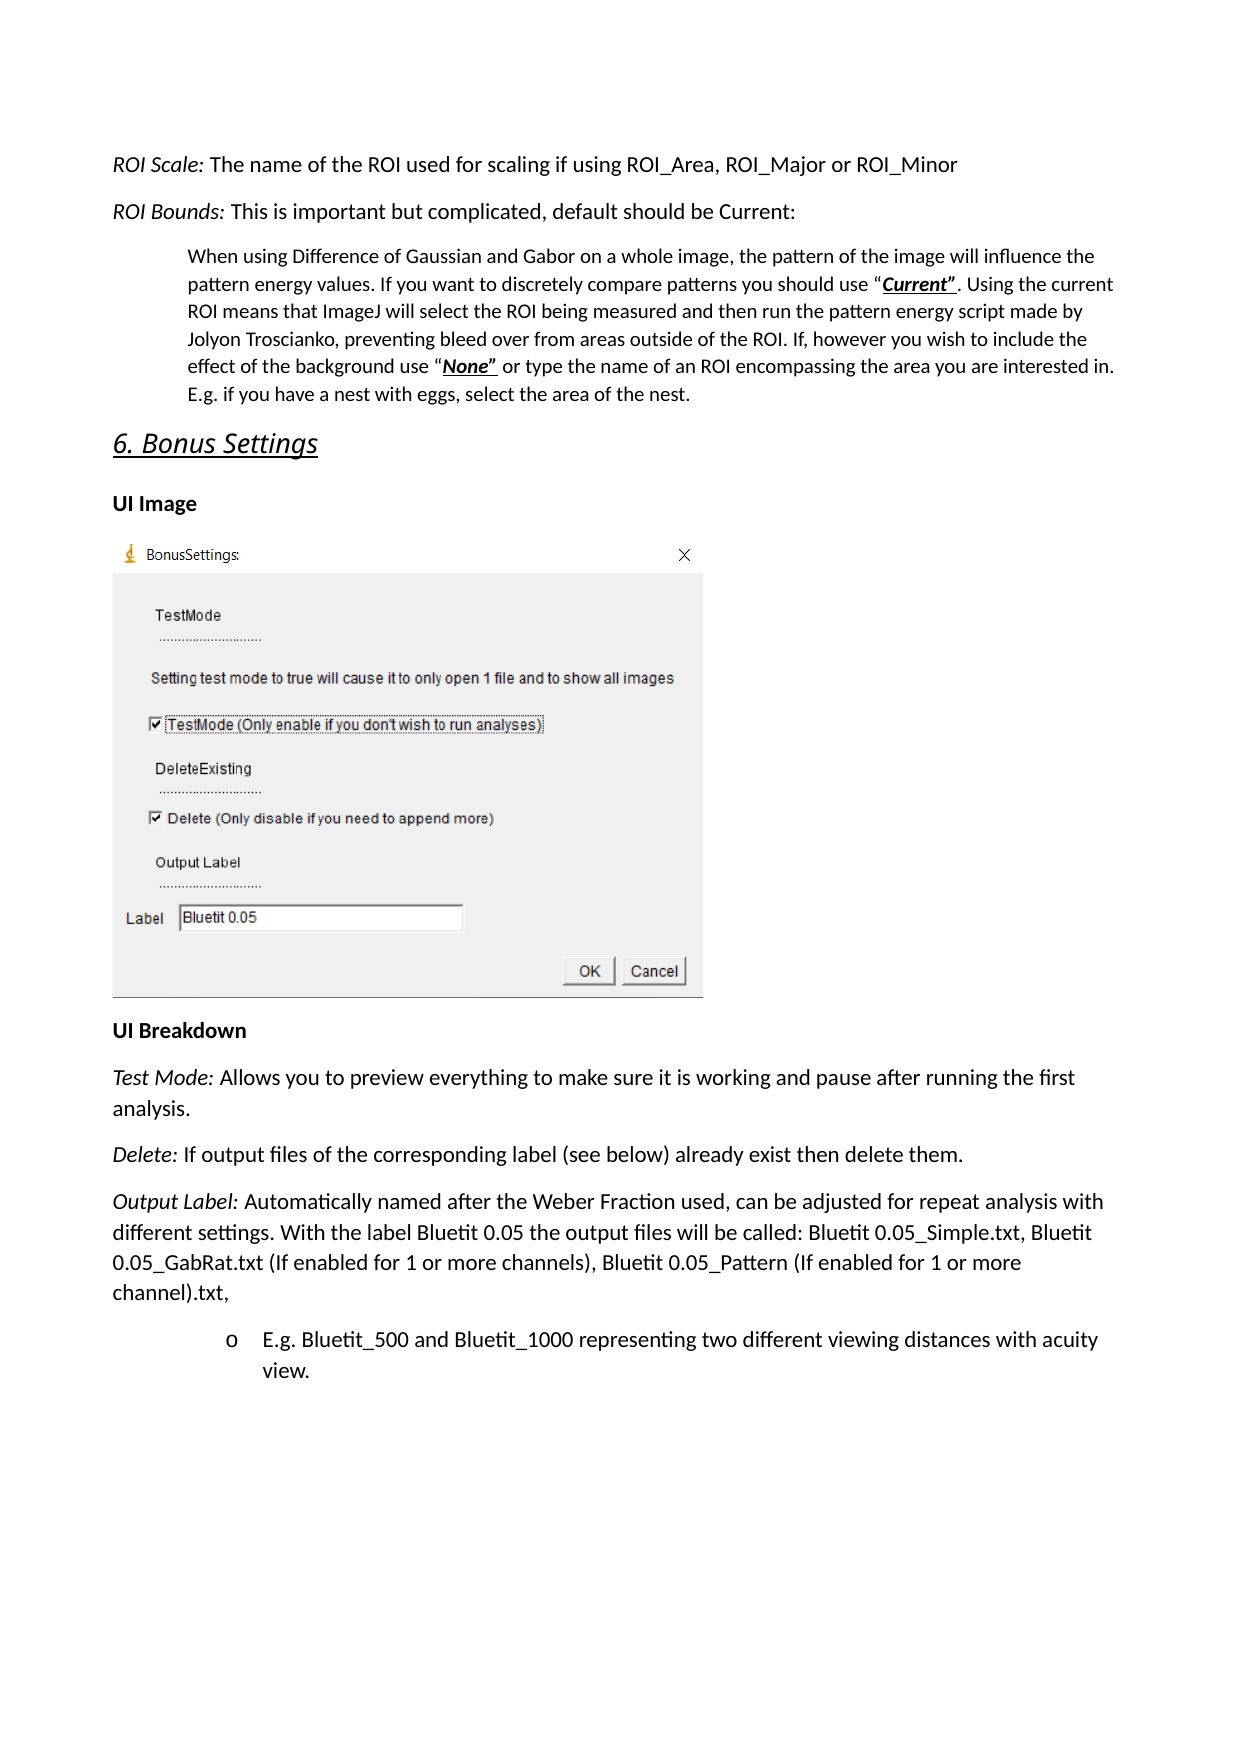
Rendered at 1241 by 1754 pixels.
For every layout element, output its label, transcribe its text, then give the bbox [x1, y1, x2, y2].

text ROI Bounds: This is important but complicated, default should be Current: [112, 197, 1128, 225]
picture [112, 536, 703, 998]
text UI Breakdown [112, 1017, 1128, 1045]
text ROI Scale: The name of the ROI used for scaling if using ROI_Area, ROI_Major or ROI_Minor [112, 150, 1128, 178]
list E.g. Bluetit_500 and Bluetit_1000 representing two different viewing distances with acuity view. [225, 1325, 1128, 1384]
text Delete: If output files of the corresponding label (see below) already exist then delete them. [112, 1141, 1128, 1169]
text Output Label: Automatically named after the Weber Fraction used, can be adjusted for repeat analysis with different settings. With the label Bluetit 0.05 the output files will be called: Bluetit 0.05_Simple.txt, Bluetit 0.05_GabRat.txt (If enabled for 1 or more channels), Bluetit 0.05_Pattern (If enabled for 1 or more channel).txt, [112, 1187, 1128, 1306]
subtitle 6. Bonus Settings [112, 425, 1128, 462]
text When using Difference of Gaussian and Gabor on a whole image, the pattern of the image will influence the pattern energy values. If you want to discretely compare patterns you should use “Current”. Using the current ROI means that ImageJ will select the ROI being measured and then run the pattern energy script made by Jolyon Troscianko, preventing bleed over from areas outside of the ROI. If, however you wish to include the effect of the background use “None” or type the name of an ROI encompassing the area you are interested in. E.g. if you have a nest with eggs, select the area of the nest. [187, 244, 1128, 406]
text UI Image [112, 489, 1128, 518]
text Test Mode: Allows you to preview everything to make sure it is working and pause after running the first analysis. [112, 1063, 1128, 1122]
